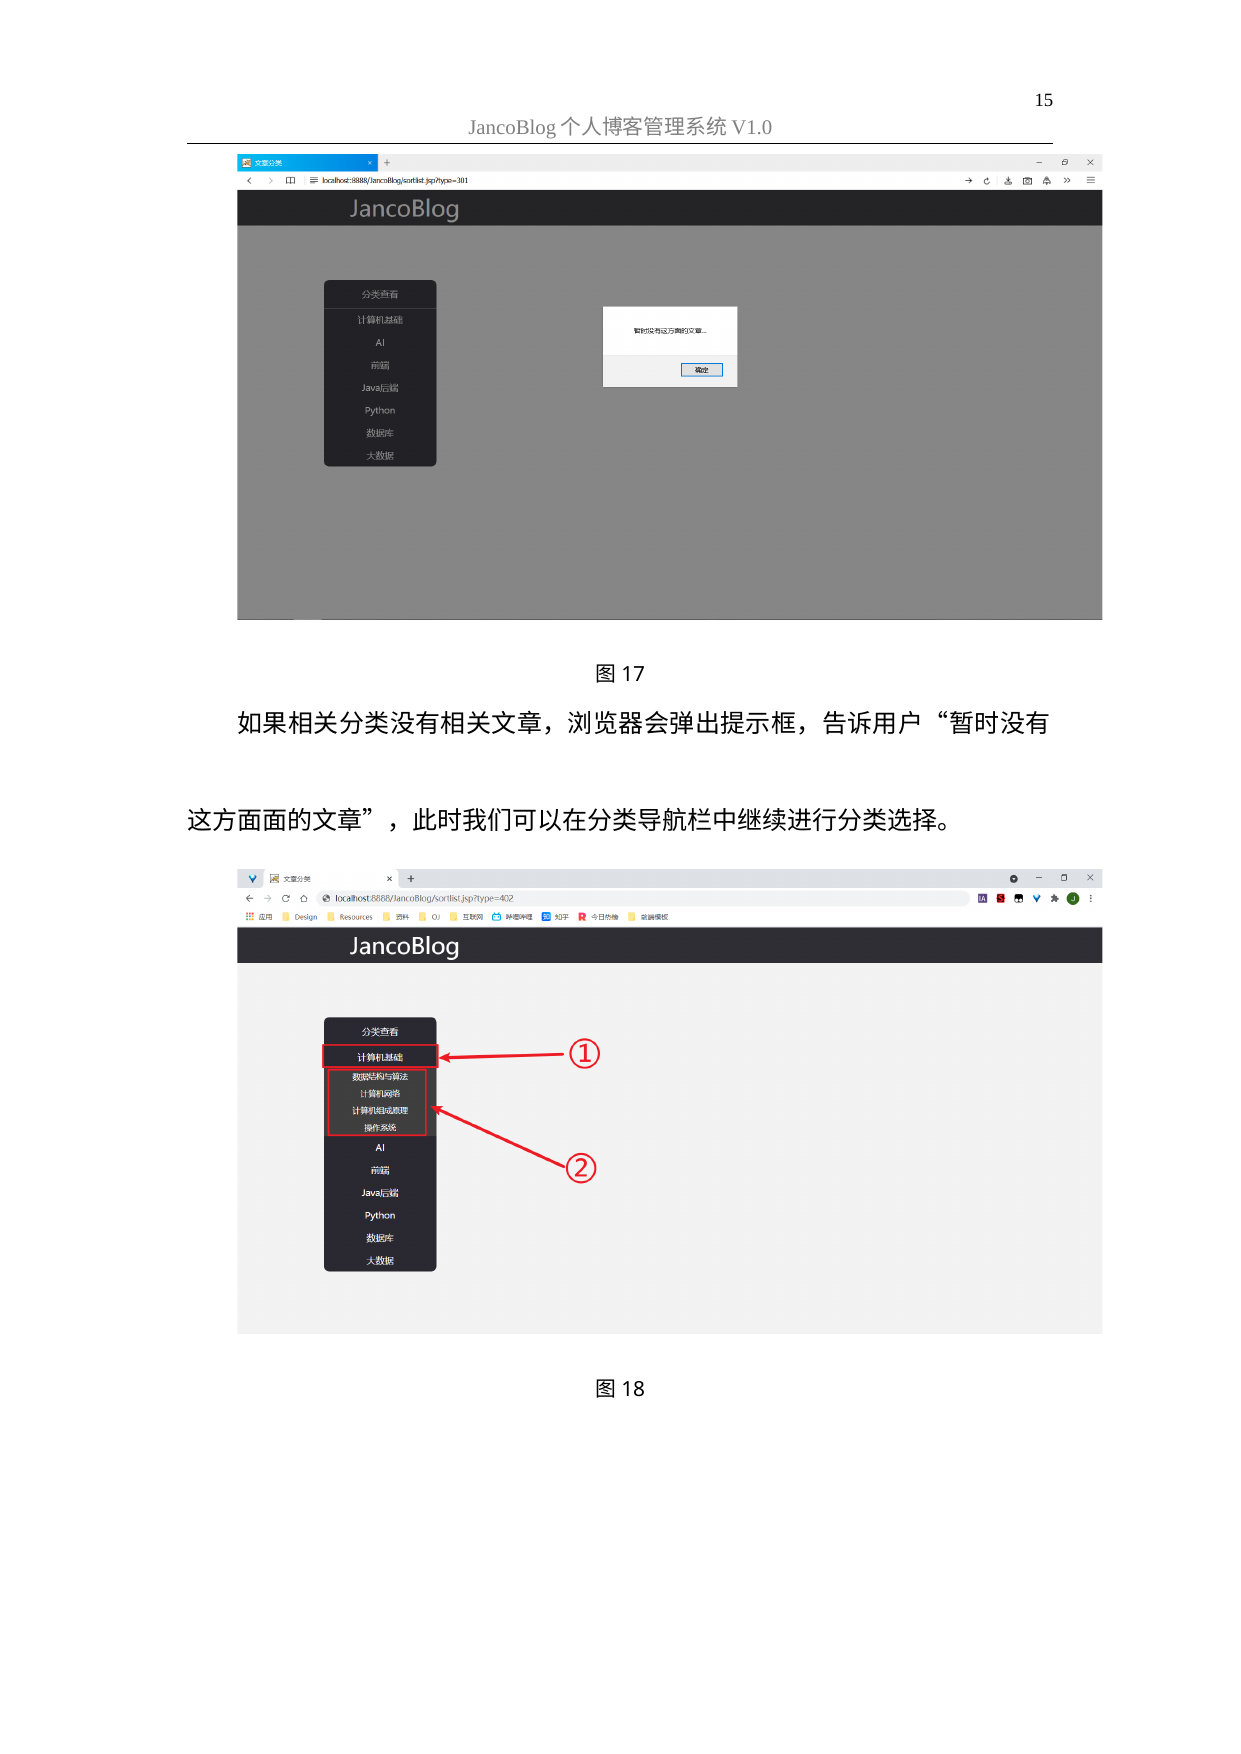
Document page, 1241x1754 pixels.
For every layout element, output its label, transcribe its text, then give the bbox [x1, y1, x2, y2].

text 图 18 [187, 1371, 1053, 1404]
picture [243, 159, 250, 167]
picture [237, 869, 1103, 1334]
text 图 17 [187, 656, 1053, 689]
picture [237, 154, 1103, 620]
text 如果相关分类没有相关文章，浏览器会弹出提示框，告诉用户“暂时没有这方面面的文章”，此时我们可以在分类导航栏中继续进行分类选择。 [187, 689, 1053, 851]
